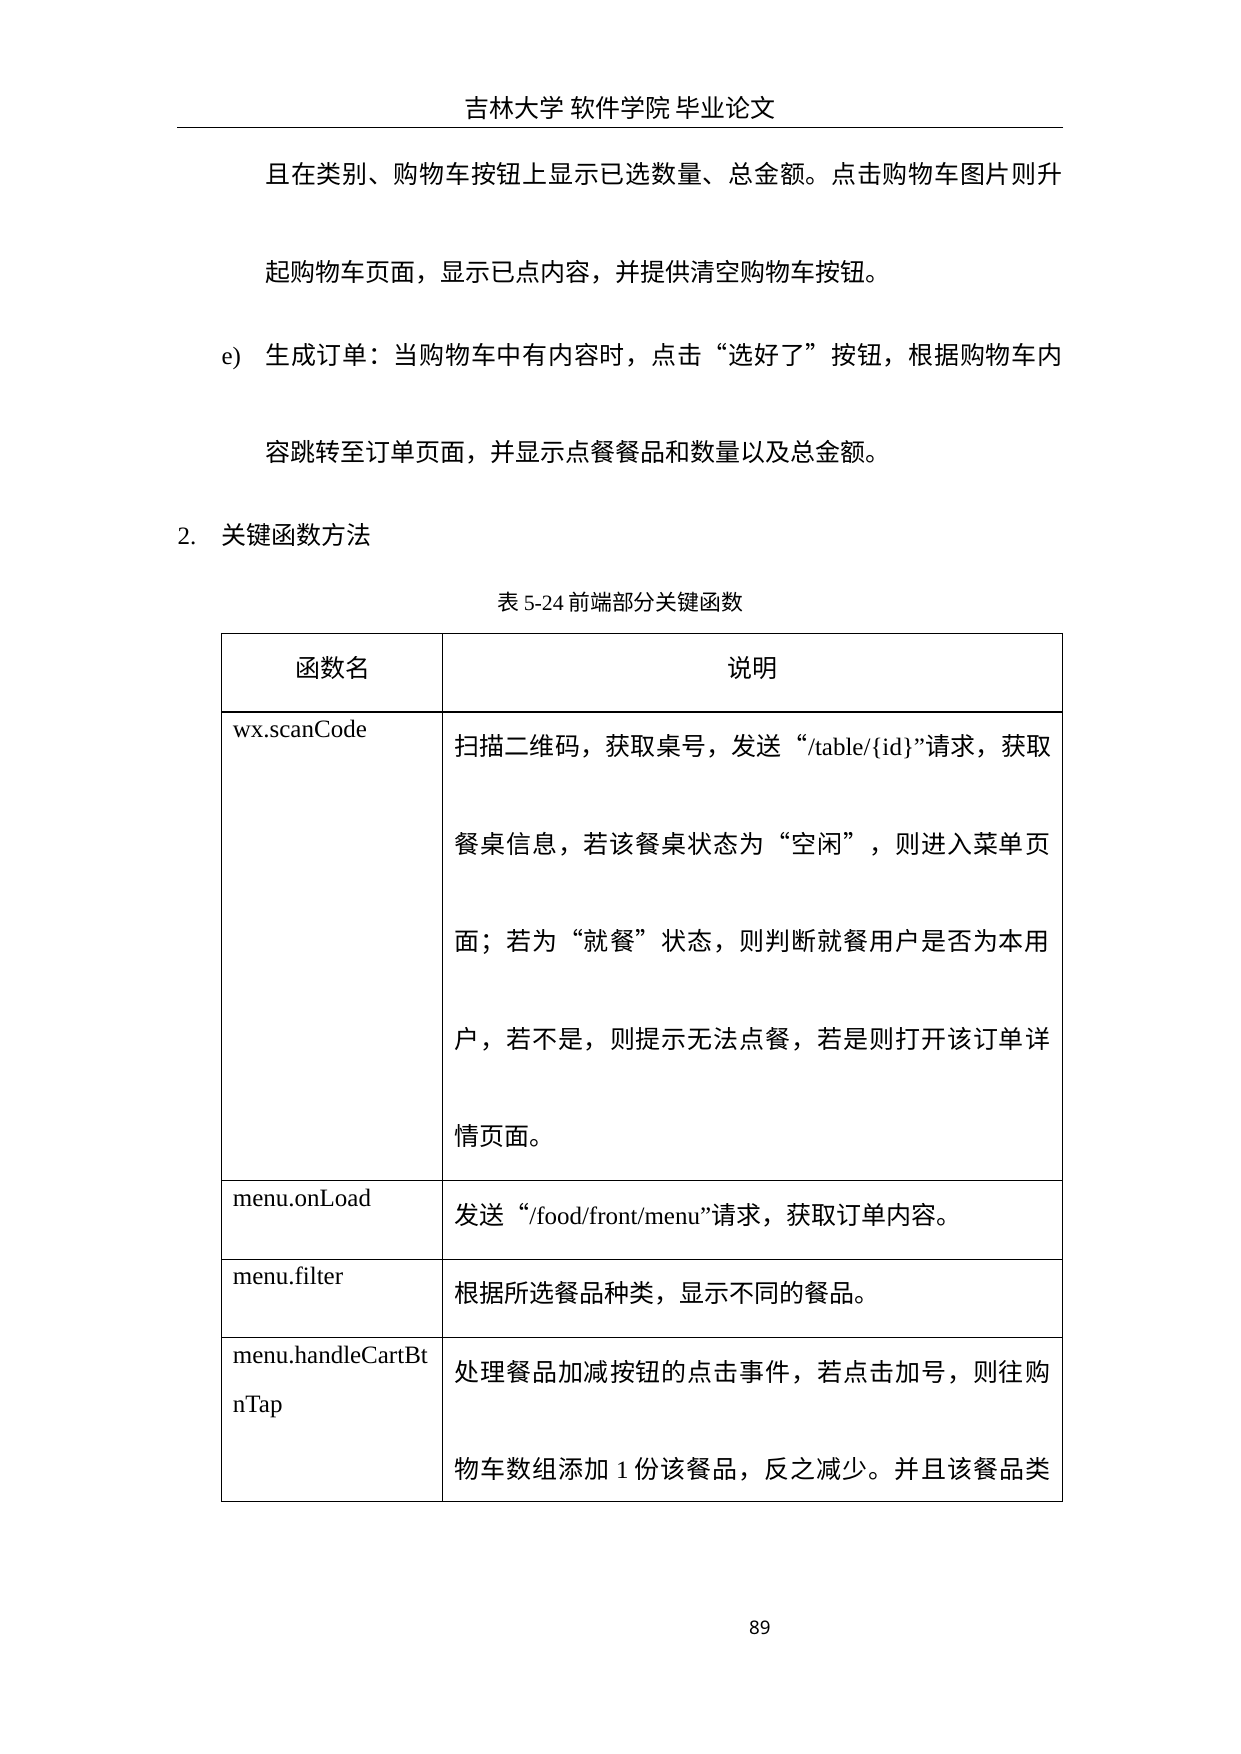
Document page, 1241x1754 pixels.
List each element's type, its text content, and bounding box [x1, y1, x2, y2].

list 生成订单：当购物车中有内容时，点击“选好了”按钮，根据购物车内容跳转至订单页面，并显示点餐餐品和数量以及总金额。 [221, 321, 1063, 483]
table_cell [443, 1338, 1062, 1501]
table_header 函数名 [222, 634, 442, 711]
table_cell wx.scanCode [222, 713, 442, 1180]
text 表5-24前端部分关键函数 [177, 584, 1063, 617]
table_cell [222, 1338, 442, 1501]
table_cell 发送“/food/front/menu”请求，获取订单内容。 [443, 1181, 1062, 1258]
table_cell 扫描二维码，获取桌号，发送“/table/{id}”请求，获取餐桌信息，若该餐桌状态为“空闲”，则进入菜单页面；若为“就餐”状态，则判断就餐用户是否为本用户，若不是，则提示无法点餐，若是则打开该订单详情页面。 [443, 713, 1062, 1180]
list 关键函数方法 [177, 501, 1063, 566]
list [221, 140, 1063, 303]
table_cell menu.filter [222, 1260, 442, 1337]
table_cell menu.onLoad [222, 1181, 442, 1258]
table_cell 根据所选餐品种类，显示不同的餐品。 [443, 1260, 1062, 1337]
table_header 说明 [443, 634, 1062, 711]
